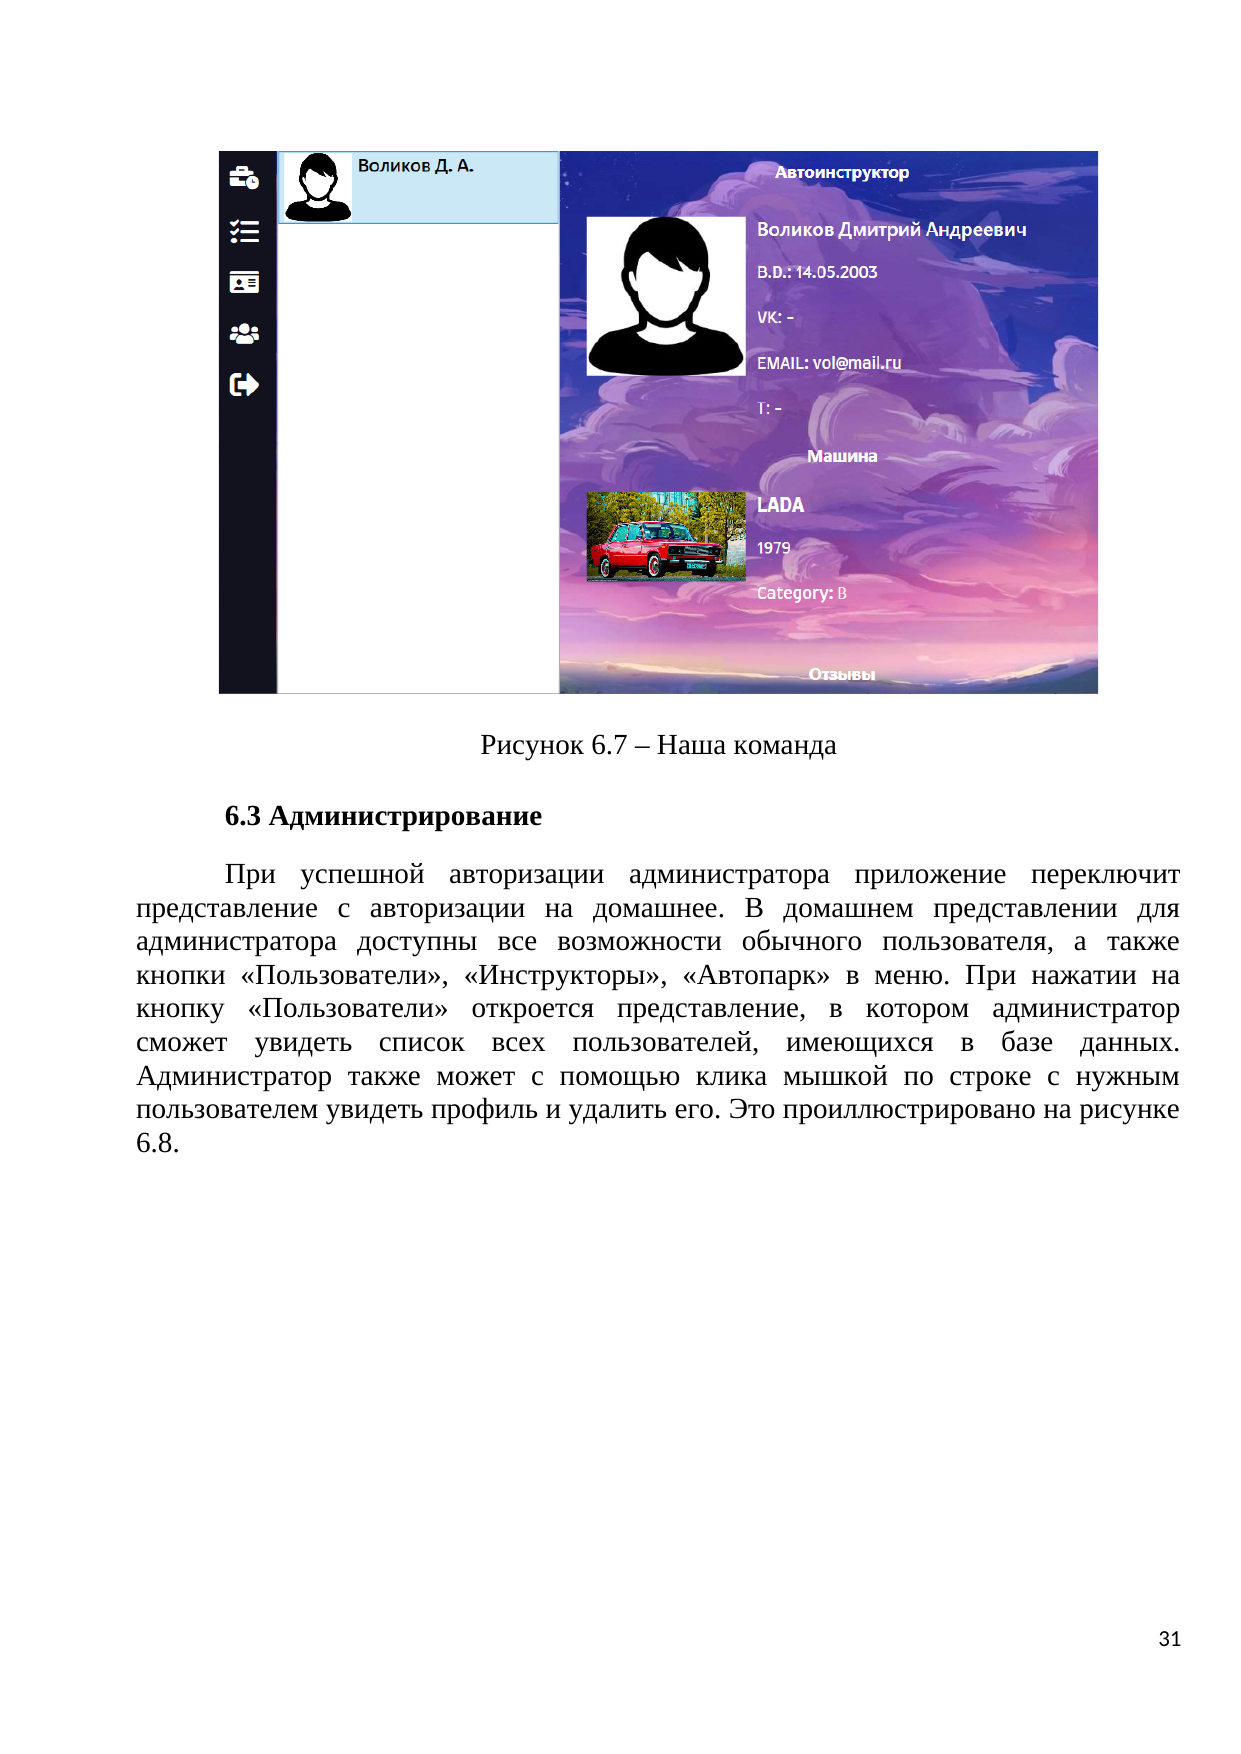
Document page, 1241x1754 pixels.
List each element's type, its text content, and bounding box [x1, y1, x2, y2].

text При успешной авторизации администратора приложение переключит представление с авторизации на домашнее. В домашнем представлении для администратора доступны все возможности обычного пользователя, а также кнопки «Пользователи», «Инструкторы», «Автопарк» в меню. При нажатии на кнопку «Пользователи» откроется представление, в котором администратор сможет увидеть список всех пользователей, имеющихся в базе данных. Администратор также может с помощью клика мышкой по строке с нужным пользователем увидеть профиль и удалить его. Это проиллюстрировано на рисунке 6.8. [136, 856, 1181, 1158]
text Рисунок 6.7 – Наша команда [136, 727, 1181, 760]
subtitle 6.3 Администрирование [136, 798, 1181, 831]
picture [218, 151, 1099, 694]
